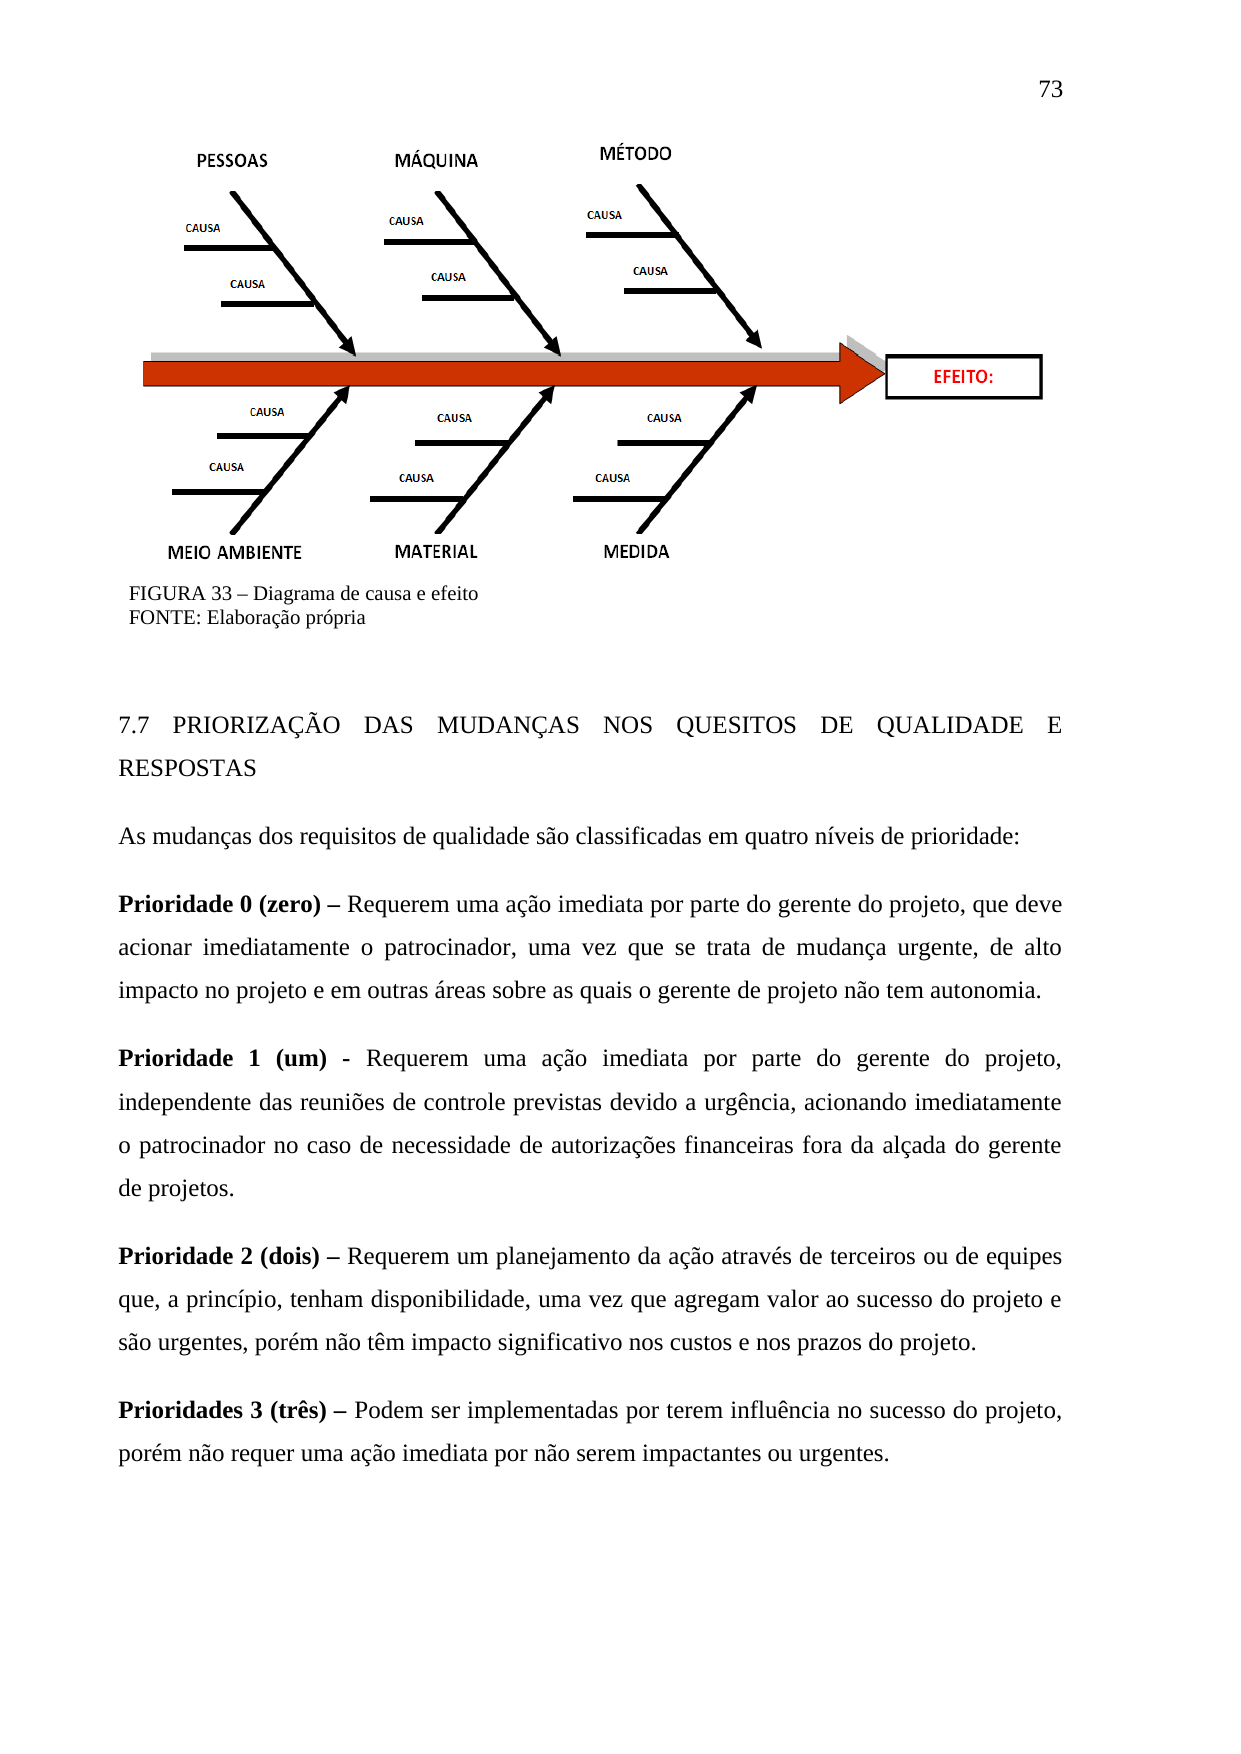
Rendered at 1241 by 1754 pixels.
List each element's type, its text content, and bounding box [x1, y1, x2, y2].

picture [133, 131, 1048, 581]
text Prioridade 2 (dois) – Requerem um planejamento da ação através de terceiros ou de equipes que, a princípio, tenham disponibilidade, uma vez que agregam valor ao sucesso do projeto e são urgentes, porém não têm impacto significativo nos custos e nos prazos do projeto. [118, 1241, 1063, 1356]
text FIGURA 33 – Diagrama de causa e efeito [118, 581, 1063, 605]
text As mudanças dos requisitos de qualidade são classificadas em quatro níveis de prioridade: [118, 821, 1063, 850]
text Prioridade 0 (zero) – Requerem uma ação imediata por parte do gerente do projeto, que deve acionar imediatamente o patrocinador, uma vez que se trata de mudança urgente, de alto impacto no projeto e em outras áreas sobre as quais o gerente de projeto não tem autonomia. [118, 889, 1063, 1004]
text Prioridade 1 (um) - Requerem uma ação imediata por parte do gerente do projeto, independente das reuniões de controle previstas devido a urgência, acionando imediatamente o patrocinador no caso de necessidade de autorizações financeiras fora da alçada do gerente de projetos. [118, 1043, 1063, 1202]
text Prioridades 3 (três) – Podem ser implementadas por terem influência no sucesso do projeto, porém não requer uma ação imediata por não serem impactantes ou urgentes. [118, 1395, 1063, 1467]
text FONTE: Elaboração própria [118, 605, 1063, 629]
subtitle 7.7 PRIORIZAÇÃO DAS MUDANÇAS NOS QUESITOS DE QUALIDADE E RESPOSTAS [118, 710, 1063, 782]
